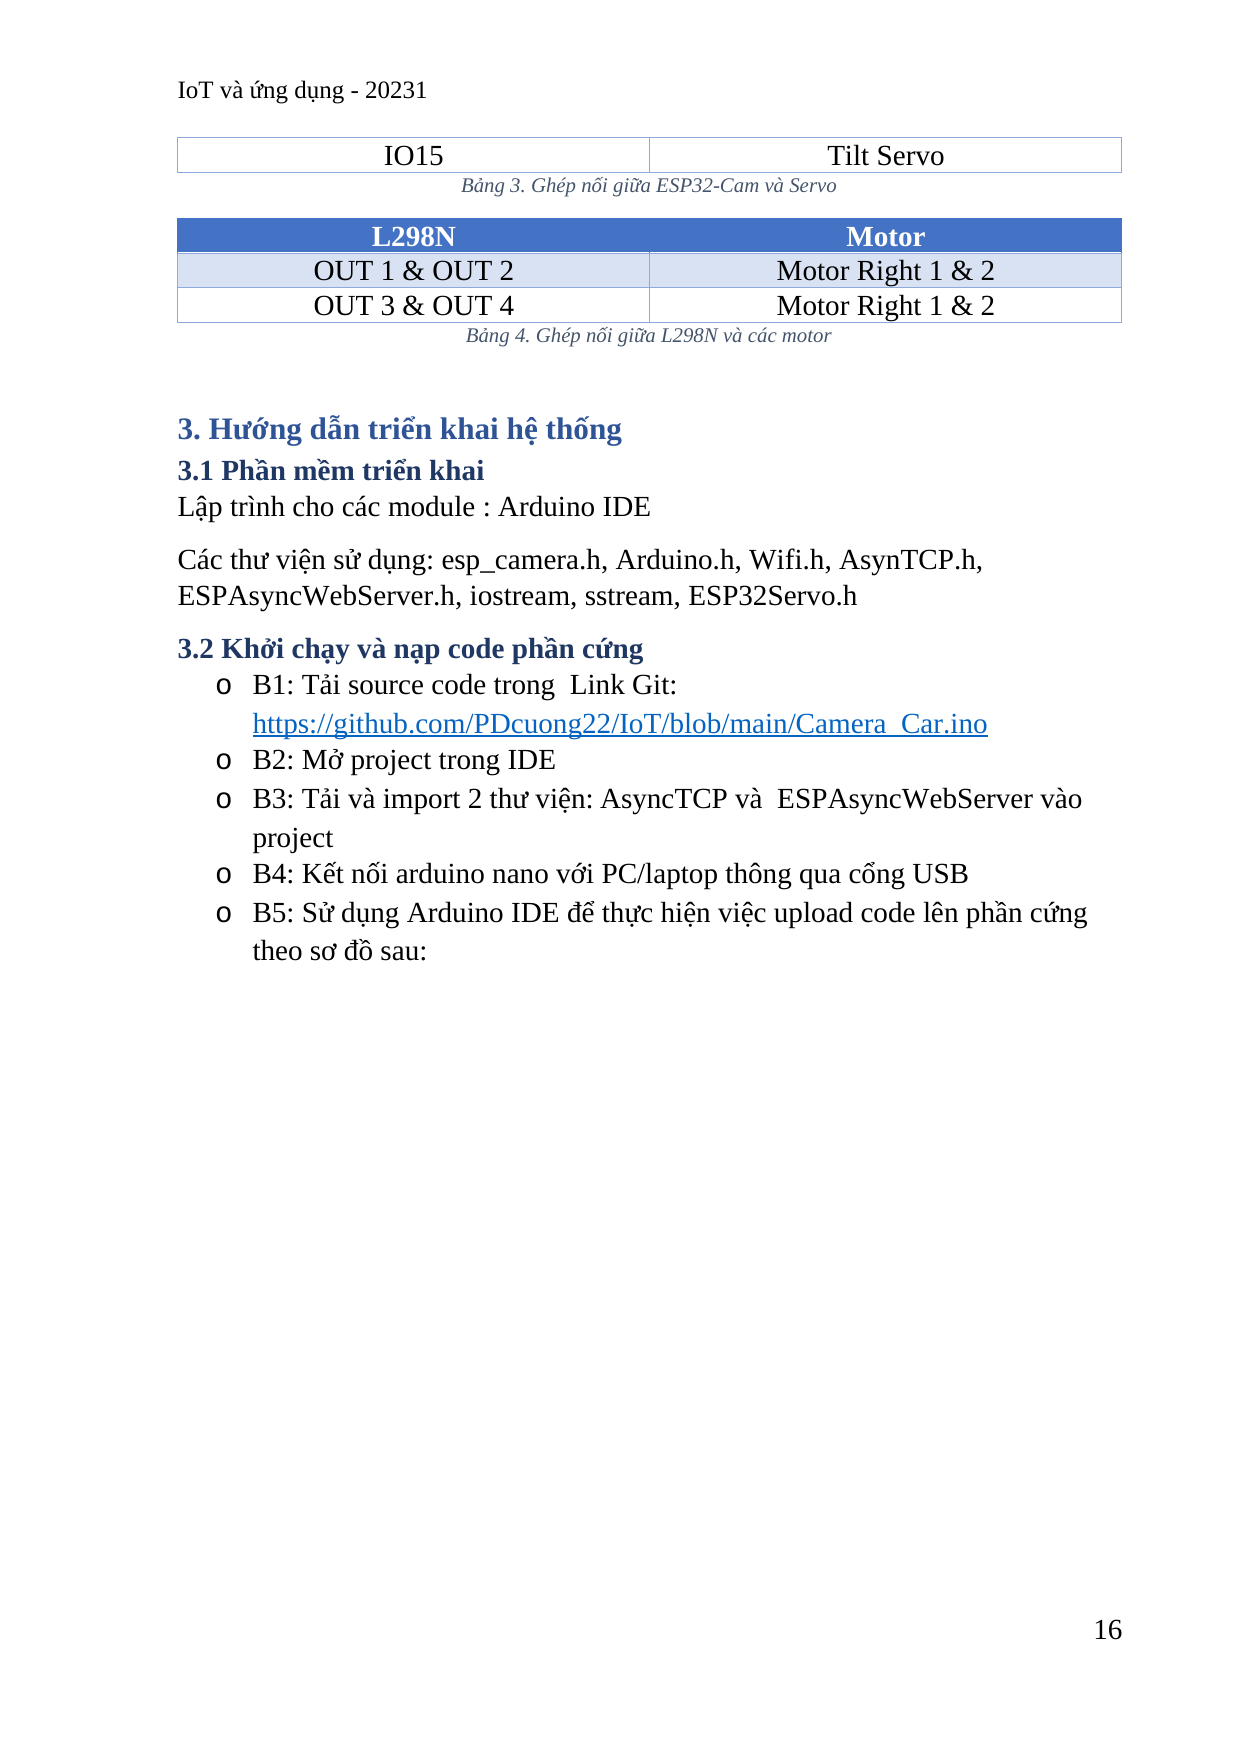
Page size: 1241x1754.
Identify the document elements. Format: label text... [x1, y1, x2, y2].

table_cell OUT 1 & OUT 2 [178, 254, 649, 287]
list B1: Tải source code trong Link Git: https://github.com/PDcuong22/IoT/blob/main/Camera_Car.ino [215, 667, 1122, 739]
table_header Motor [650, 219, 1121, 252]
text Bảng 3. Ghép nối giữa ESP32-Cam và Servo [177, 173, 1122, 197]
table_cell OUT 3 & OUT 4 [178, 288, 649, 322]
subtitle 3.2 Khởi chạy và nạp code phần cứng [177, 631, 1122, 665]
table_cell Motor Right 1 & 2 [650, 288, 1121, 322]
list B4: Kết nối arduino nano với PC/laptop thông qua cổng USB [215, 856, 1122, 892]
list B3: Tải và import 2 thư viện: AsyncTCP và ESPAsyncWebServer vào project [215, 781, 1122, 853]
subtitle 3. Hướng dẫn triển khai hệ thống [177, 410, 1122, 446]
table_header L298N [178, 219, 649, 252]
table_cell Tilt Servo [650, 138, 1121, 172]
text Bảng 4. Ghép nối giữa L298N và các motor [177, 323, 1122, 347]
text Lập trình cho các module : Arduino IDE [177, 489, 1122, 523]
subtitle 3.1 Phần mềm triển khai [177, 453, 1122, 487]
list B5: Sử dụng Arduino IDE để thực hiện việc upload code lên phần cứng theo sơ đồ sau: [215, 895, 1122, 967]
table_cell Motor Right 1 & 2 [650, 254, 1121, 287]
table_cell IO15 [178, 138, 649, 172]
text Các thư viện sử dụng: esp_camera.h, Arduino.h, Wifi.h, AsynTCP.h, ESPAsyncWebServer.h, iostream, sstream, ESP32Servo.h [177, 542, 1122, 612]
list B2: Mở project trong IDE [215, 742, 1122, 778]
